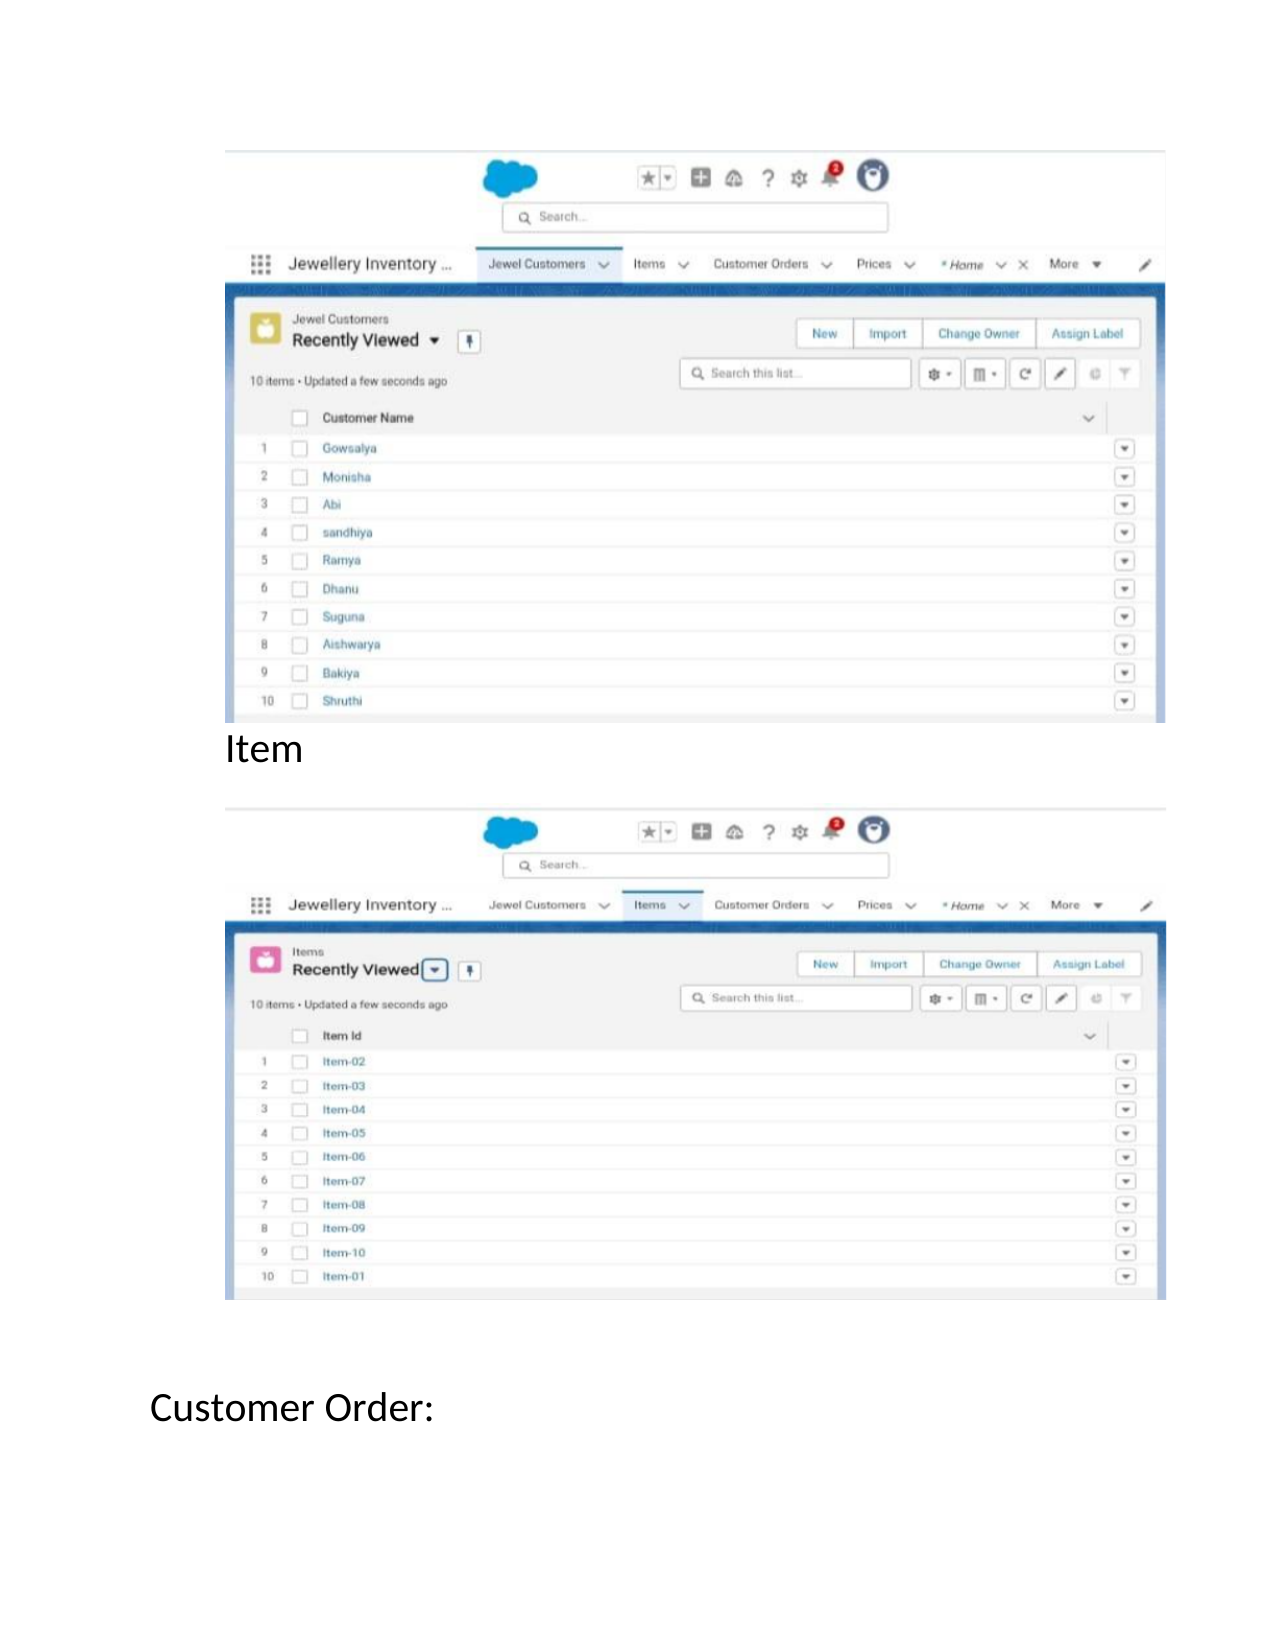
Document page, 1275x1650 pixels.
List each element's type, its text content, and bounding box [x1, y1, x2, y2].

text Item [225, 723, 1125, 773]
picture [225, 150, 1167, 723]
picture [225, 803, 1167, 1301]
text Customer Order: [150, 1381, 1125, 1431]
